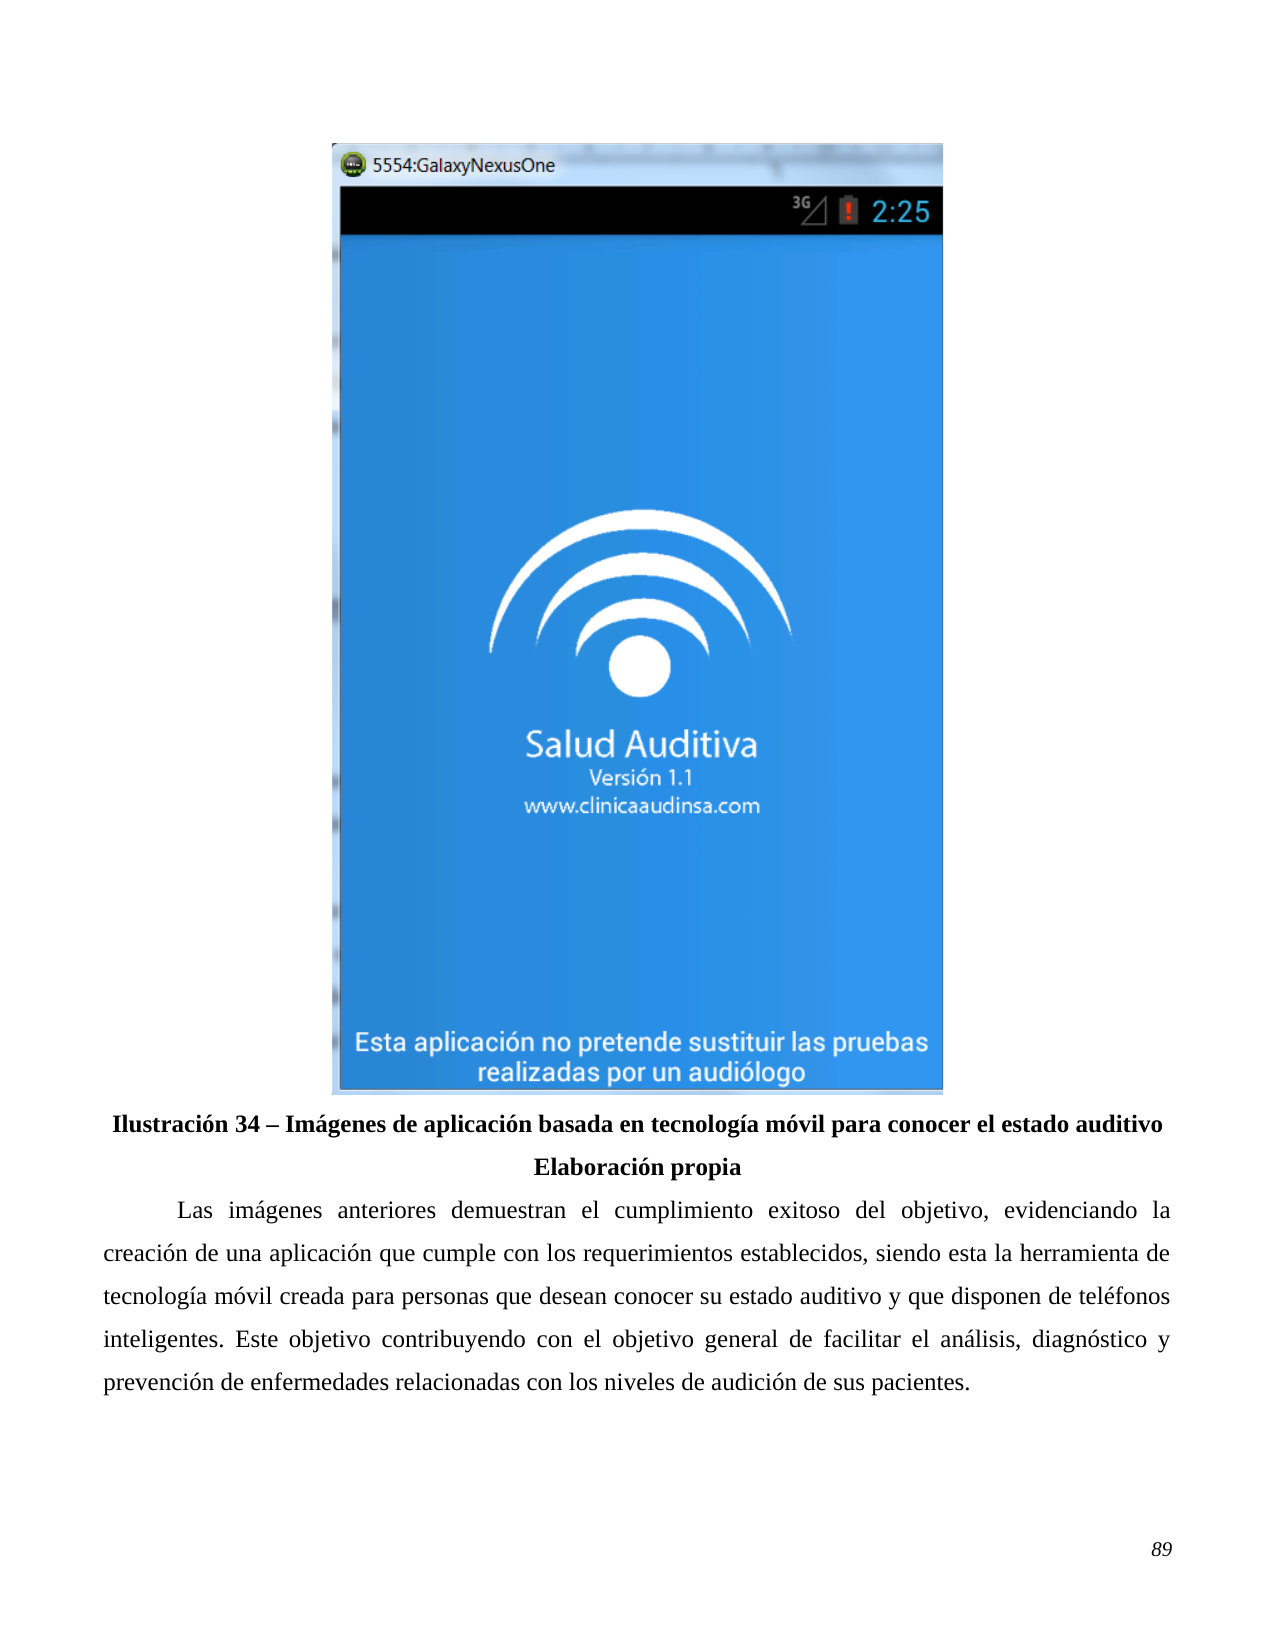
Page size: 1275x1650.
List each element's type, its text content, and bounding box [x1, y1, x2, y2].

text Las imágenes anteriores demuestran el cumplimiento exitoso del objetivo, evidenciando la creación de una aplicación que cumple con los requerimientos establecidos, siendo esta la herramienta de tecnología móvil creada para personas que desean conocer su estado auditivo y que disponen de teléfonos inteligentes. Este objetivo contribuyendo con el objetivo general de facilitar el análisis, diagnóstico y prevención de enfermedades relacionadas con los niveles de audición de sus pacientes. [103, 1195, 1172, 1396]
picture [331, 143, 944, 1095]
text Elaboración propia [103, 1152, 1172, 1181]
text Ilustración 34 – Imágenes de aplicación basada en tecnología móvil para conocer el estado auditivo [103, 1109, 1172, 1137]
